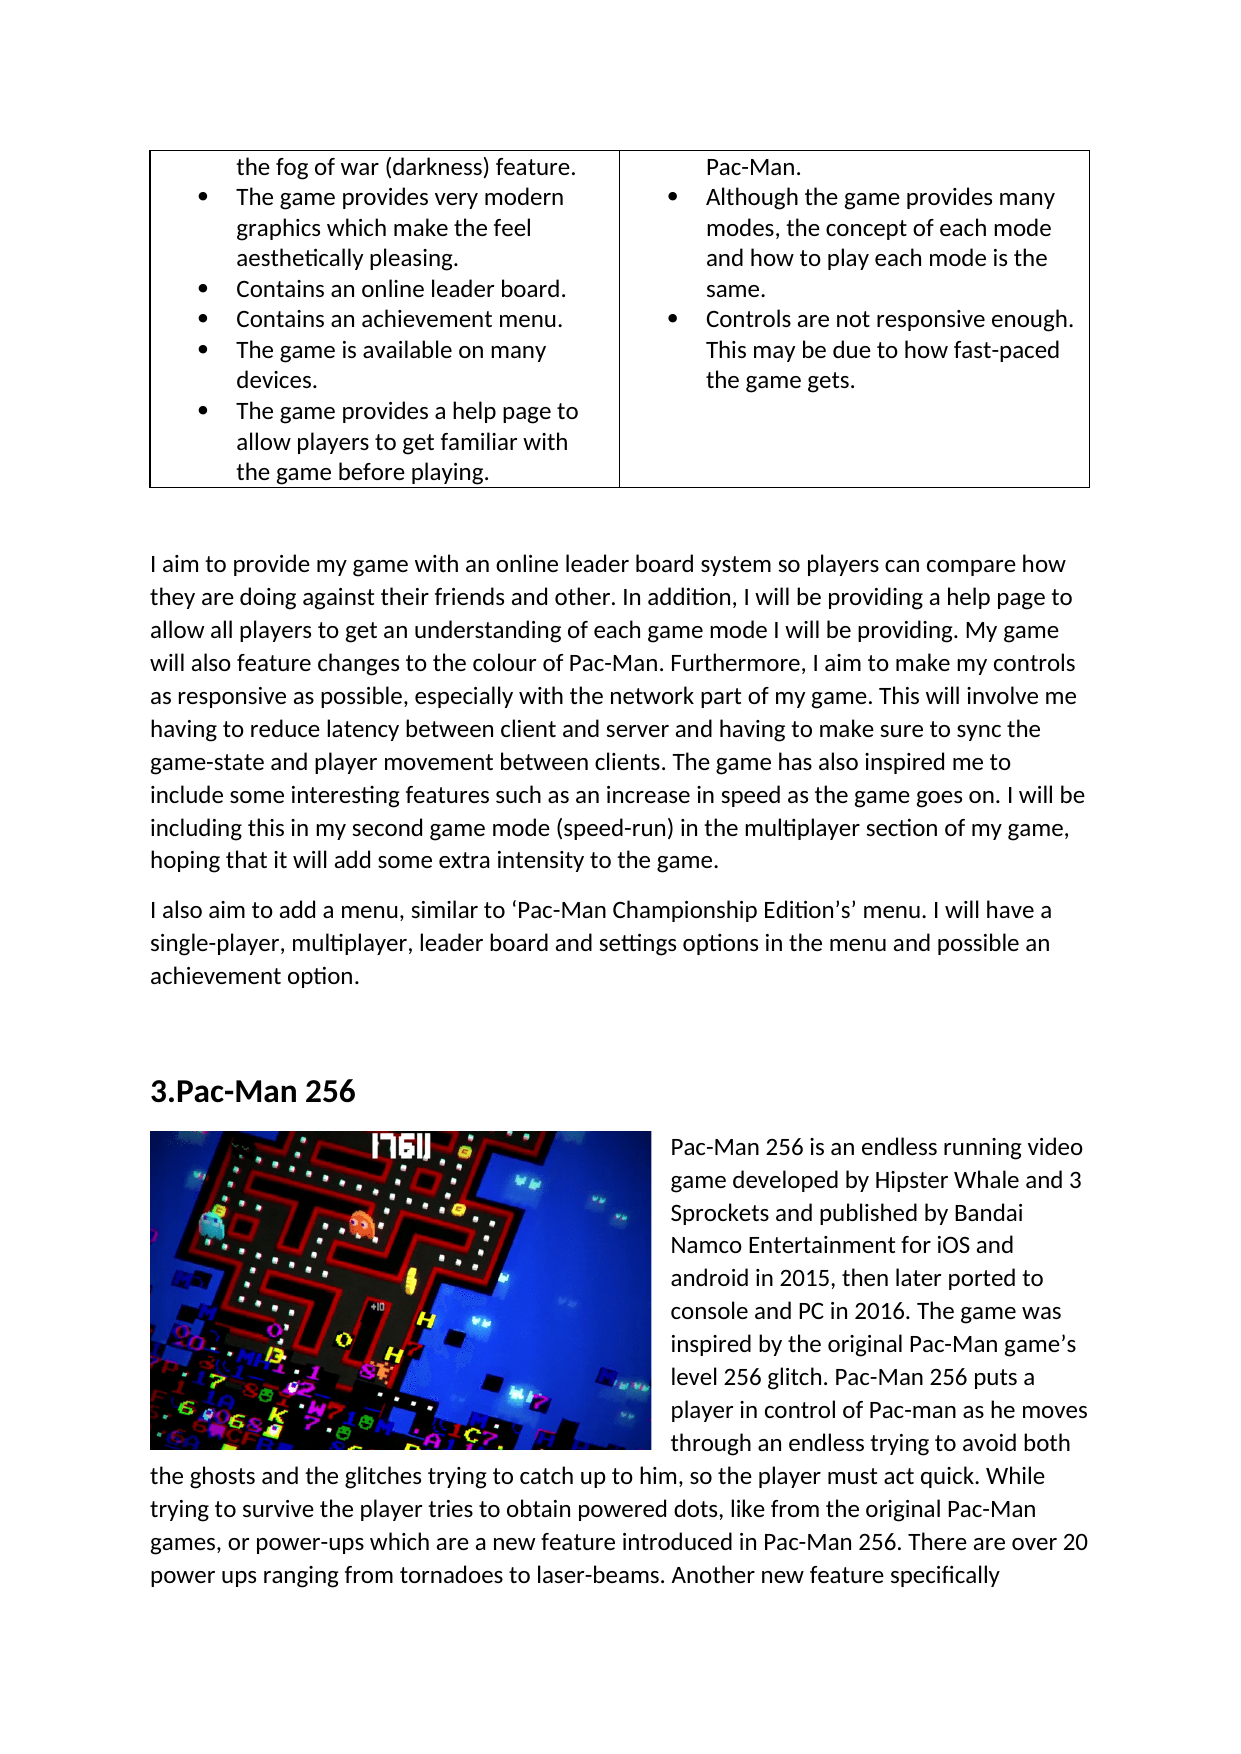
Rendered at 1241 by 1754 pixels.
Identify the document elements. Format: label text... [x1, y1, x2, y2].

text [150, 1131, 1090, 1589]
text I also aim to add a menu, similar to ‘Pac-Man Championship Edition’s’ menu. I will have a single-player, multiplayer, leader board and settings options in the menu and possible an achievement option. [150, 894, 1090, 991]
picture [150, 1131, 652, 1450]
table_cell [620, 151, 1089, 487]
text I aim to provide my game with an online leader board system so players can compare how they are doing against their friends and other. In addition, I will be providing a help page to allow all players to get an understanding of each game mode I will be providing. My game will also feature changes to the colour of Pac-Man. Furthermore, I aim to make my controls as responsive as possible, especially with the network part of my game. This will involve me having to reduce latency between client and server and having to make sure to sync the game-state and player movement between clients. The game has also inspired me to include some interesting features such as an increase in speed as the game goes on. I will be including this in my second game mode (speed-run) in the multiplayer section of my game, hoping that it will add some extra intensity to the game. [150, 548, 1090, 875]
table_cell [151, 151, 619, 487]
text 3.Pac-Man 256 [150, 1070, 1090, 1111]
